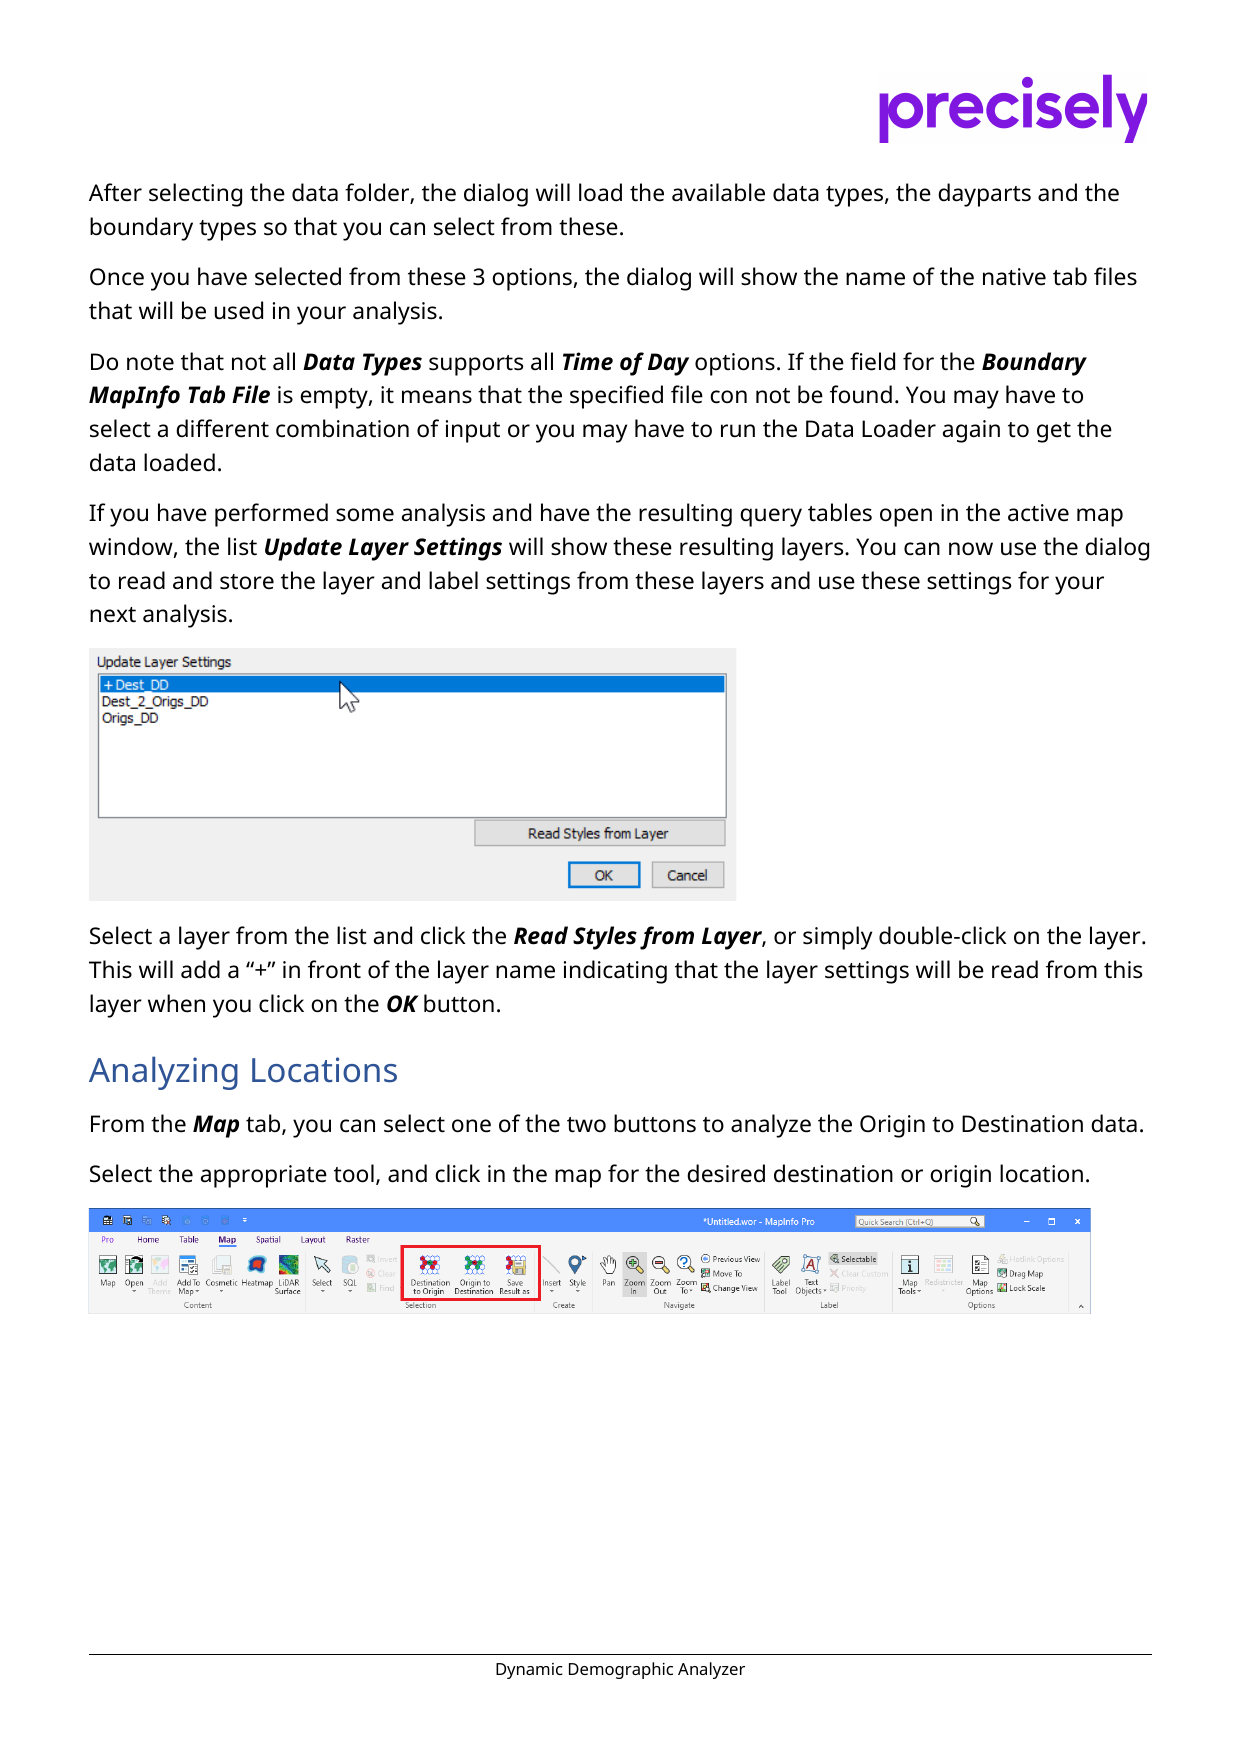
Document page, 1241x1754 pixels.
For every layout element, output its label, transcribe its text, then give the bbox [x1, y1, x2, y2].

text Do note that not all Data Types supports all Time of Day options. If the field for the Boundary MapInfo Tab File is empty, it means that the specified file con not be found. You may have to select a different combination of input or you may have to run the Data Loader again to get the data loaded. [89, 346, 1152, 478]
picture [88, 648, 737, 901]
text After selecting the data folder, the dialog will load the available data types, the dayparts and the boundary types so that you can select from these. [89, 177, 1152, 242]
text Select the appropriate tool, and click in the map for the desired destination or origin location. [89, 1158, 1152, 1189]
text If you have performed some analysis and have the resulting query tables open in the active map window, the list Update Layer Settings will show these resulting layers. You can now use the dialog to read and store the layer and label settings from these layers and use these settings for your next analysis. [89, 497, 1152, 630]
picture [878, 73, 1147, 143]
picture [88, 1208, 1091, 1314]
subtitle Analyzing Locations [89, 1046, 1152, 1092]
text Select a layer from the list and click the Read Styles from Layer, or simply double-click on the layer. This will add a “+” in front of the layer name indicating that the layer settings will be read from this layer when you click on the OK button. [89, 920, 1152, 1019]
text Once you have selected from these 3 options, the dialog will show the name of the native tab files that will be used in your analysis. [89, 261, 1152, 326]
text From the Map tab, you can select one of the two buttons to analyze the Origin to Destination data. [89, 1108, 1152, 1139]
